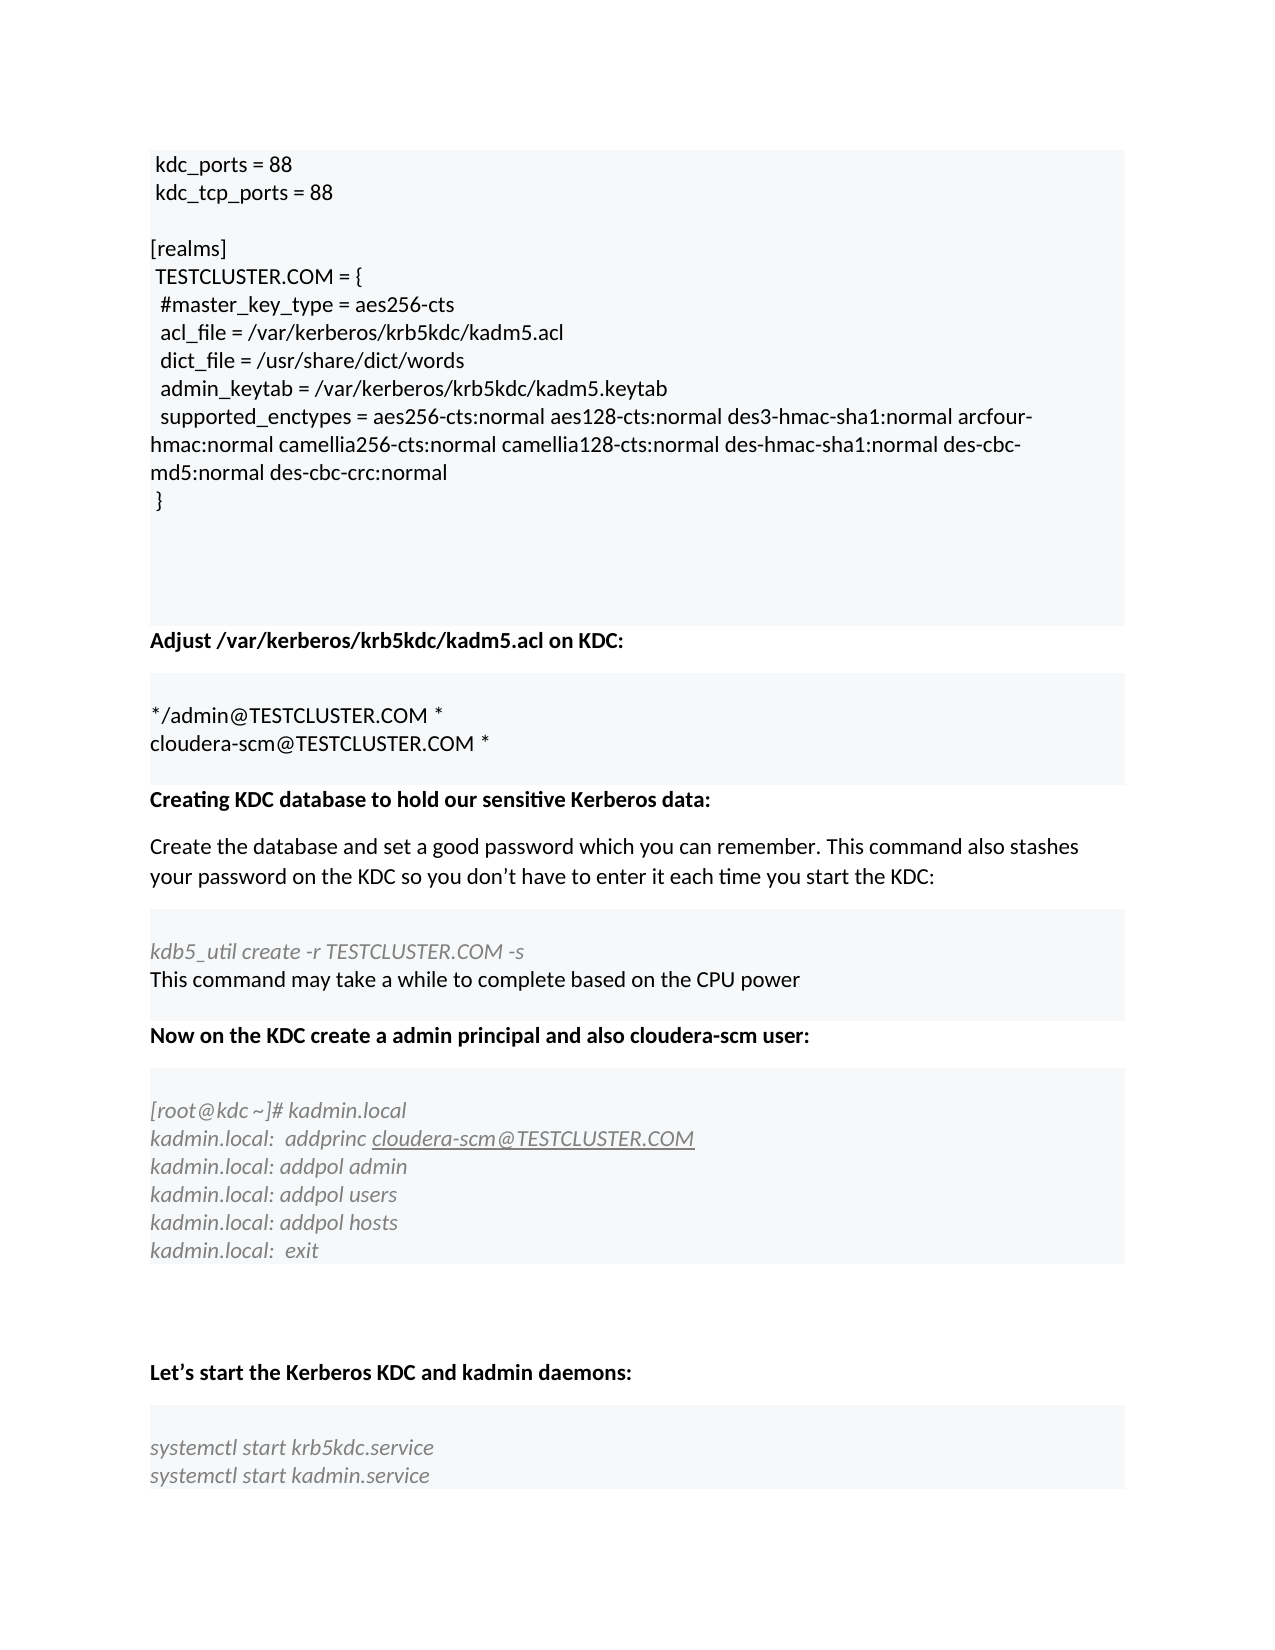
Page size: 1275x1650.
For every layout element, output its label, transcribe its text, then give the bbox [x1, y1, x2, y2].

text kdb5_util create -r TESTCLUSTER.COM -s [150, 937, 1125, 965]
text Let’s start the Kerberos KDC and kadmin daemons: [150, 1358, 1125, 1386]
text kadmin.local: addpol admin [150, 1152, 1125, 1180]
text dict_file = /usr/share/dict/words [150, 346, 1125, 374]
text TESTCLUSTER.COM = { [150, 262, 1125, 290]
text Now on the KDC create a admin principal and also cloudera-scm user: [150, 1021, 1125, 1049]
text admin_keytab = /var/kerberos/krb5kdc/kadm5.keytab [150, 374, 1125, 402]
text [realms] [150, 234, 1125, 262]
text kadmin.local: addpol hosts [150, 1208, 1125, 1236]
text cloudera-scm@TESTCLUSTER.COM * [150, 729, 1125, 757]
text acl_file = /var/kerberos/krb5kdc/kadm5.acl [150, 318, 1125, 346]
text */admin@TESTCLUSTER.COM * [150, 701, 1125, 729]
text } [150, 486, 1125, 514]
text kadmin.local: addpol users [150, 1180, 1125, 1208]
text Create the database and set a good password which you can remember. This command also stashes your password on the KDC so you don’t have to enter it each time you start the KDC: [150, 832, 1125, 890]
text kdc_tcp_ports = 88 [150, 178, 1125, 206]
text kadmin.local: addprinc cloudera-scm@TESTCLUSTER.COM [150, 1124, 1125, 1152]
text systemctl start kadmin.service [150, 1461, 1125, 1489]
text #master_key_type = aes256-cts [150, 290, 1125, 318]
text Adjust /var/kerberos/krb5kdc/kadm5.acl on KDC: [150, 626, 1125, 654]
text kadmin.local: exit [150, 1236, 1125, 1264]
text [root@kdc ~]# kadmin.local [150, 1096, 1125, 1124]
text Creating KDC database to hold our sensitive Kerberos data: [150, 785, 1125, 813]
text kdc_ports = 88 [150, 150, 1125, 178]
text systemctl start krb5kdc.service [150, 1433, 1125, 1461]
text supported_enctypes = aes256-cts:normal aes128-cts:normal des3-hmac-sha1:normal arcfour-hmac:normal camellia256-cts:normal camellia128-cts:normal des-hmac-sha1:normal des-cbc-md5:normal des-cbc-crc:normal [150, 402, 1125, 486]
text This command may take a while to complete based on the CPU power [150, 965, 1125, 993]
